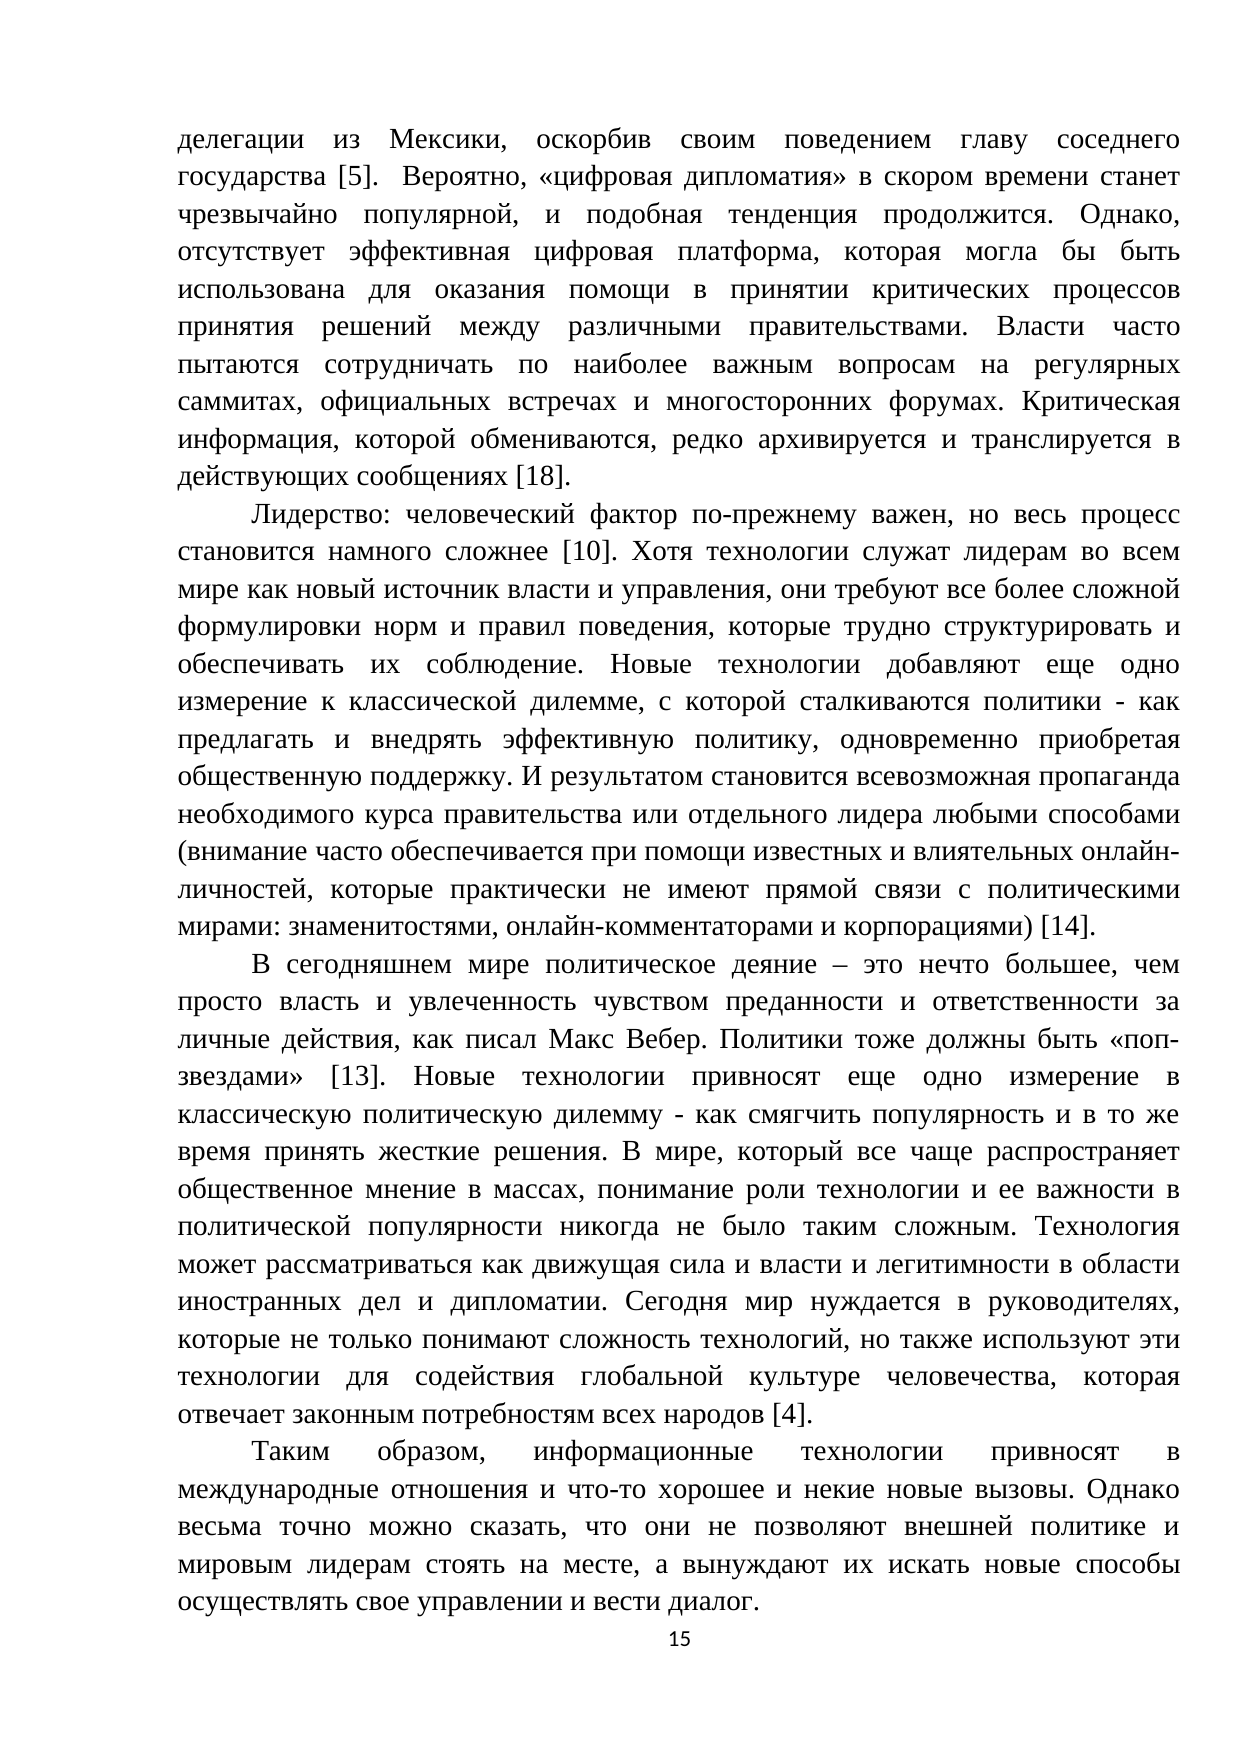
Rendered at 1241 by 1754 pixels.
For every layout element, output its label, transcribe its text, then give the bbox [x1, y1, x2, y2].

text В сегодняшнем мире политическое деяние – это нечто большее, чем просто власть и увлеченность чувством преданности и ответственности за личные действия, как писал Макс Вебер. Политики тоже должны быть «поп-звездами» [13]. Новые технологии привносят еще одно измерение в классическую политическую дилемму - как смягчить популярность и в то же время принять жесткие решения. В мире, который все чаще распространяет общественное мнение в массах, понимание роли технологии и ее важности в политической популярности никогда не было таким сложным. Технология может рассматриваться как движущая сила и власти и легитимности в области иностранных дел и дипломатии. Сегодня мир нуждается в руководителях, которые не только понимают сложность технологий, но также используют эти технологии для содействия глобальной культуре человечества, которая отвечает законным потребностям всех народов [4]. [177, 943, 1181, 1431]
text Таким образом, информационные технологии привносят в международные отношения и что-то хорошее и некие новые вызовы. Однако весьма точно можно сказать, что они не позволяют внешней политике и мировым лидерам стоять на месте, а вынуждают их искать новые способы осуществлять свое управлении и вести диалог. [177, 1431, 1181, 1618]
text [177, 118, 1181, 493]
text Лидерство: человеческий фактор по-прежнему важен, но весь процесс становится намного сложнее [10]. Хотя технологии служат лидерам во всем мире как новый источник власти и управления, они требуют все более сложной формулировки норм и правил поведения, которые трудно структурировать и обеспечивать их соблюдение. Новые технологии добавляют еще одно измерение к классической дилемме, с которой сталкиваются политики - как предлагать и внедрять эффективную политику, одновременно приобретая общественную поддержку. И результатом становится всевозможная пропаганда необходимого курса правительства или отдельного лидера любыми способами (внимание часто обеспечивается при помощи известных и влиятельных онлайн-личностей, которые практически не имеют прямой связи с политическими мирами: знаменитостями, онлайн-комментаторами и корпорациями) [14]. [177, 493, 1181, 943]
